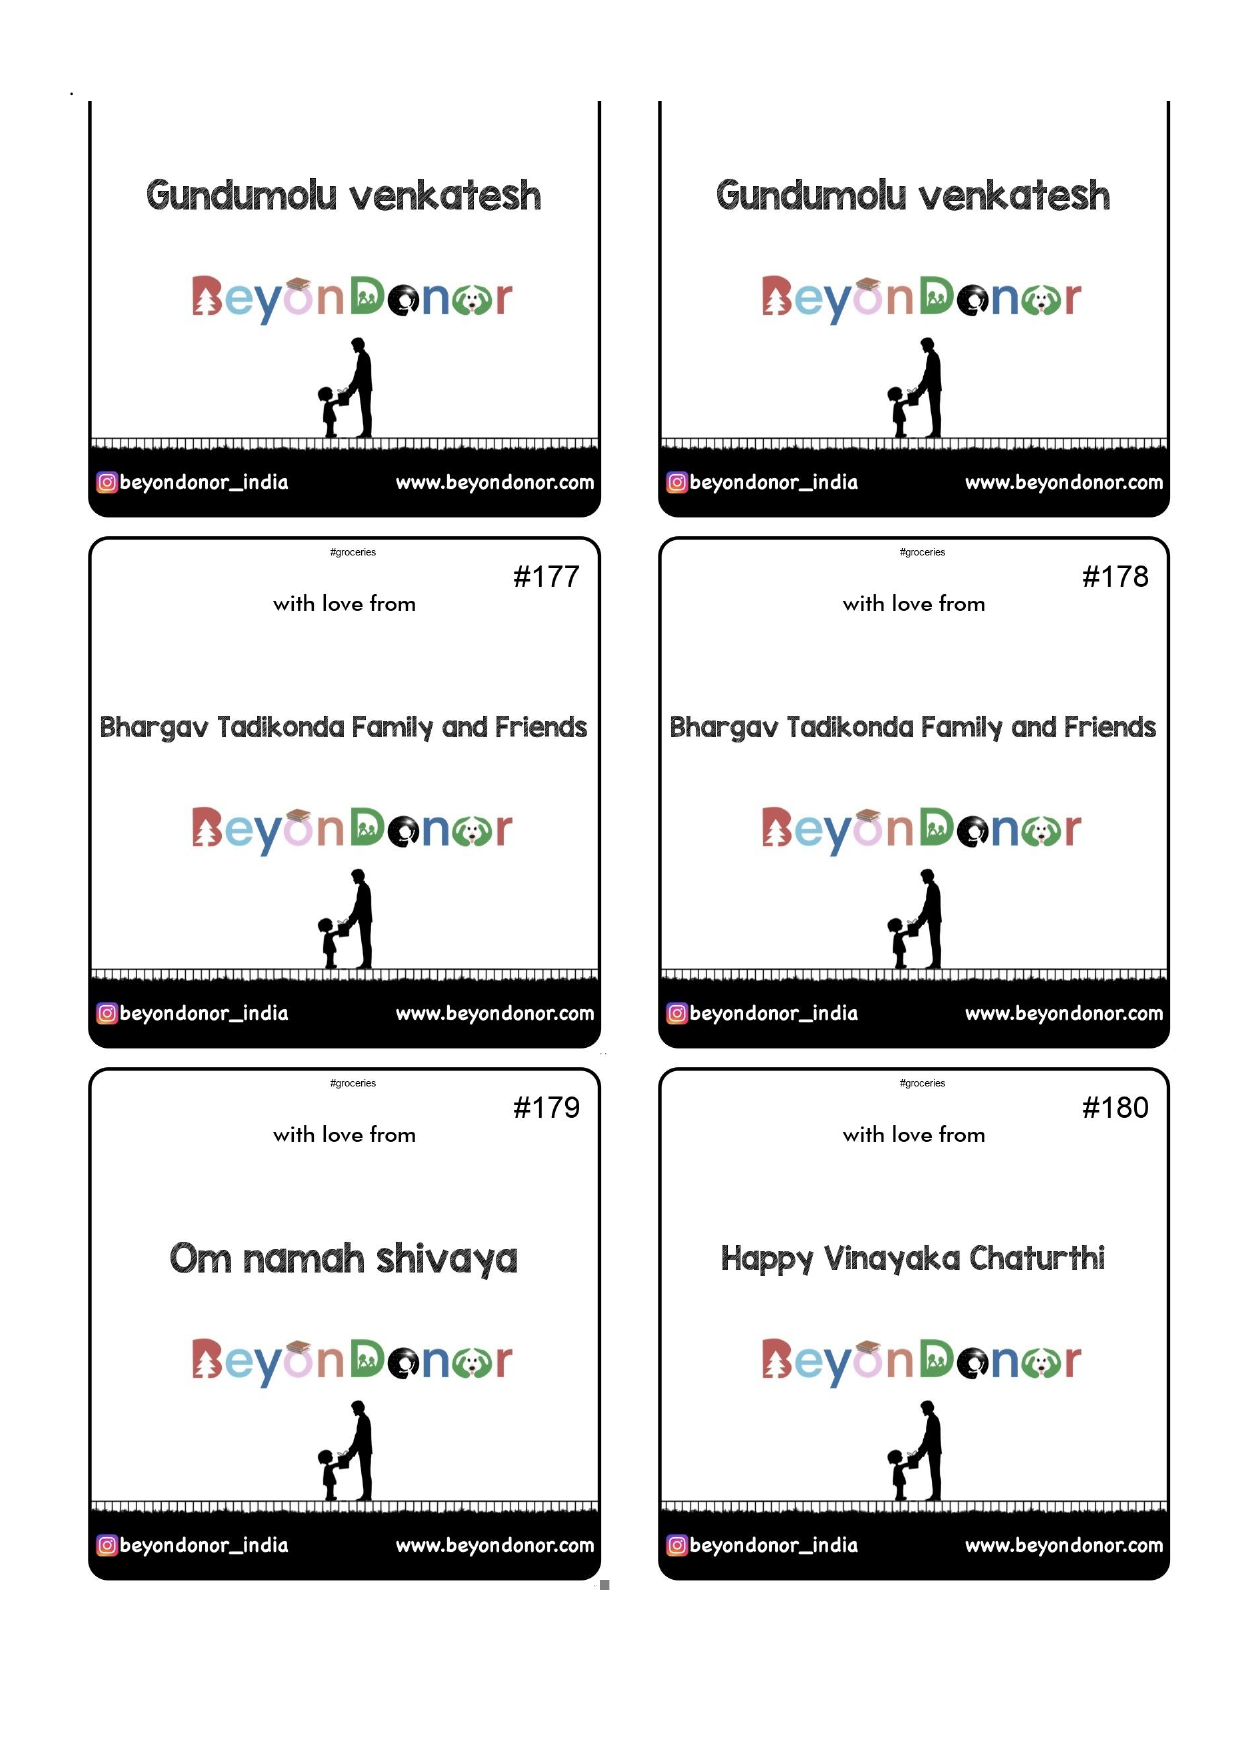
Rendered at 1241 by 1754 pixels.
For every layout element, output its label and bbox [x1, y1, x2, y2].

picture [77, 101, 610, 1590]
picture [647, 101, 1179, 1590]
